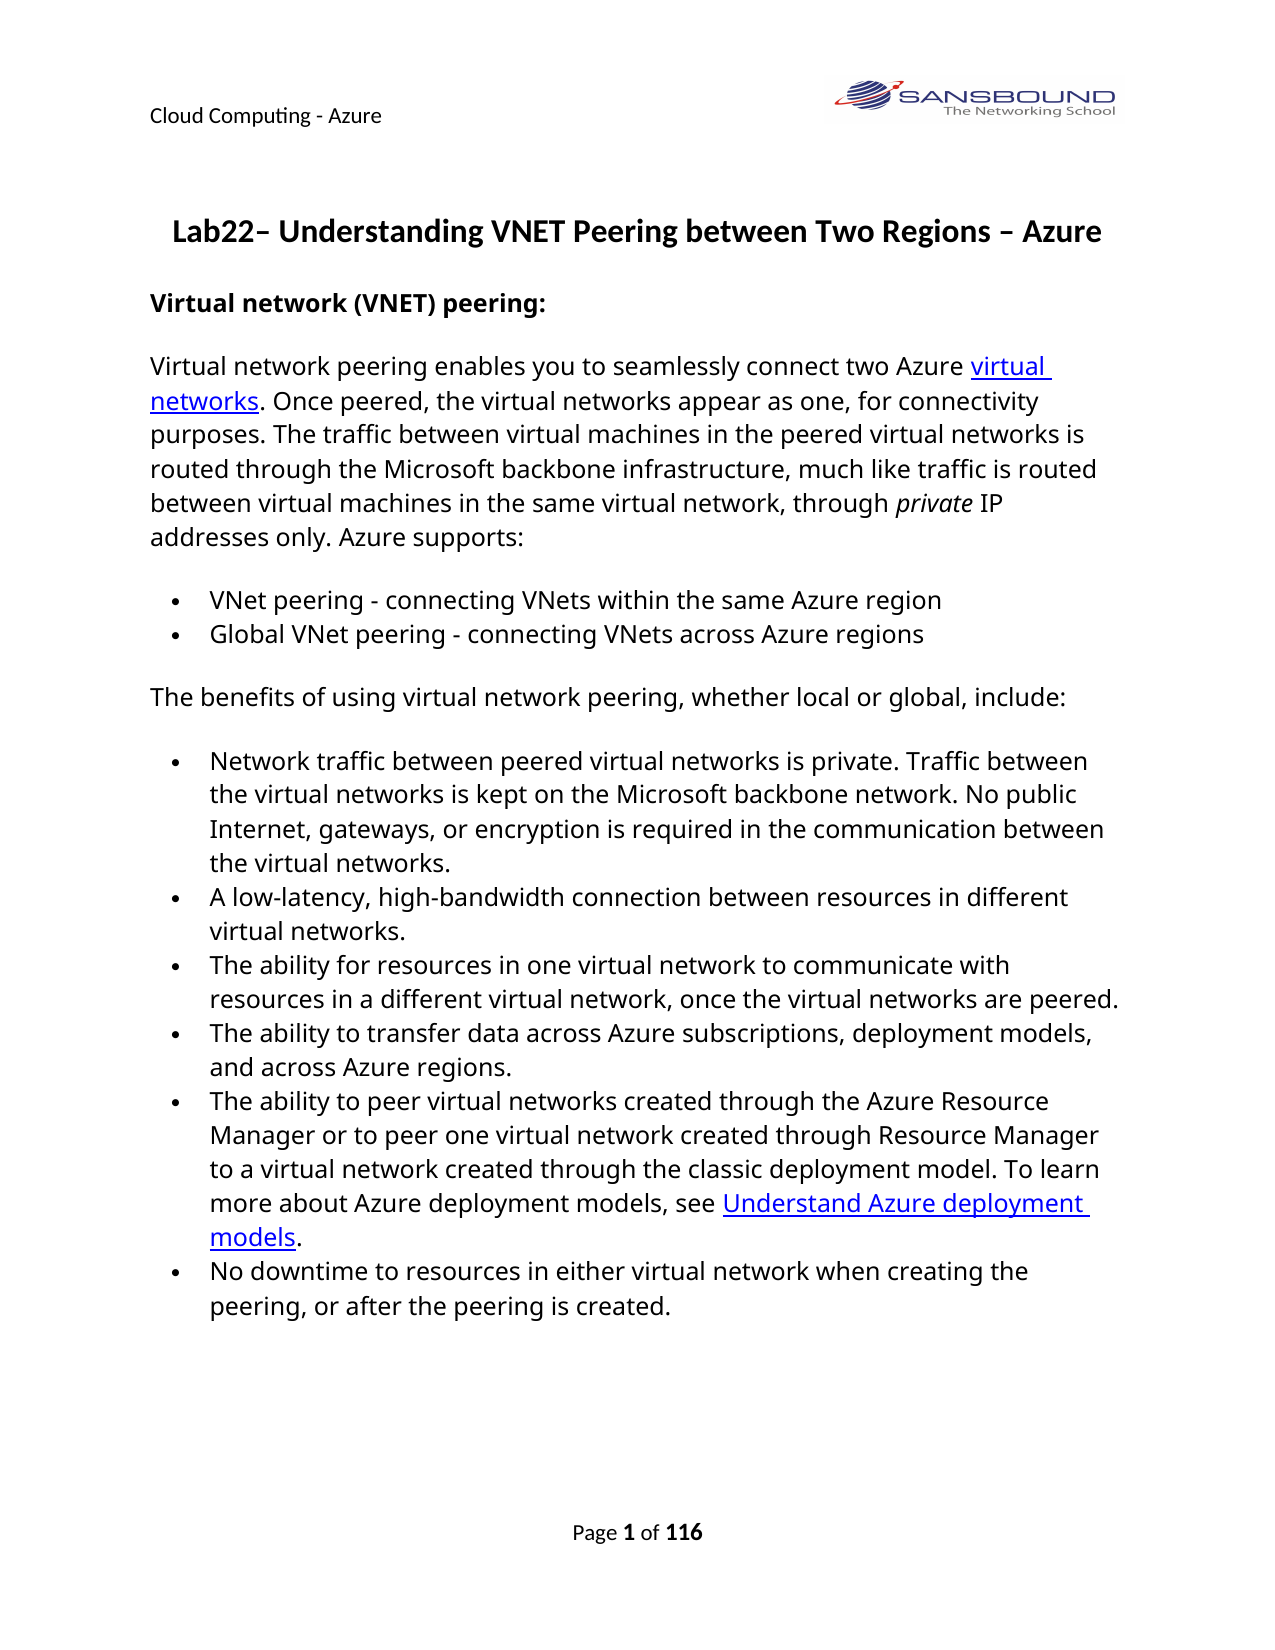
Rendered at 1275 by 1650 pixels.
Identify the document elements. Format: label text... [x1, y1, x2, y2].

list Network traffic between peered virtual networks is private. Traffic between the virtual networks is kept on the Microsoft backbone network. No public Internet, gateways, or encryption is required in the communication between the virtual networks. [172, 743, 1125, 879]
text Virtual network peering enables you to seamlessly connect two Azure virtual networks. Once peered, the virtual networks appear as one, for connectivity purposes. The traffic between virtual machines in the peered virtual networks is routed through the Microsoft backbone infrastructure, much like traffic is routed between virtual machines in the same virtual network, through private IP addresses only. Azure supports: [150, 349, 1125, 553]
text Lab22– Understanding VNET Peering between Two Regions – Azure [150, 210, 1125, 251]
text Virtual network (VNET) peering: [150, 286, 1125, 320]
picture [823, 75, 1125, 124]
list The ability to transfer data across Azure subscriptions, deployment models, and across Azure regions. [172, 1016, 1125, 1084]
list Global VNet peering - connecting VNets across Azure regions [172, 617, 1125, 651]
list The ability for resources in one virtual network to communicate with resources in a different virtual network, once the virtual networks are peered. [172, 947, 1125, 1016]
list VNet peering - connecting VNets within the same Azure region [172, 583, 1125, 617]
list No downtime to resources in either virtual network when creating the peering, or after the peering is created. [172, 1254, 1125, 1322]
text The benefits of using virtual network peering, whether local or global, include: [150, 680, 1125, 714]
list A low-latency, high-bandwidth connection between resources in different virtual networks. [172, 879, 1125, 947]
list The ability to peer virtual networks created through the Azure Resource Manager or to peer one virtual network created through Resource Manager to a virtual network created through the classic deployment model. To learn more about Azure deployment models, see Understand Azure deployment models. [172, 1084, 1125, 1254]
